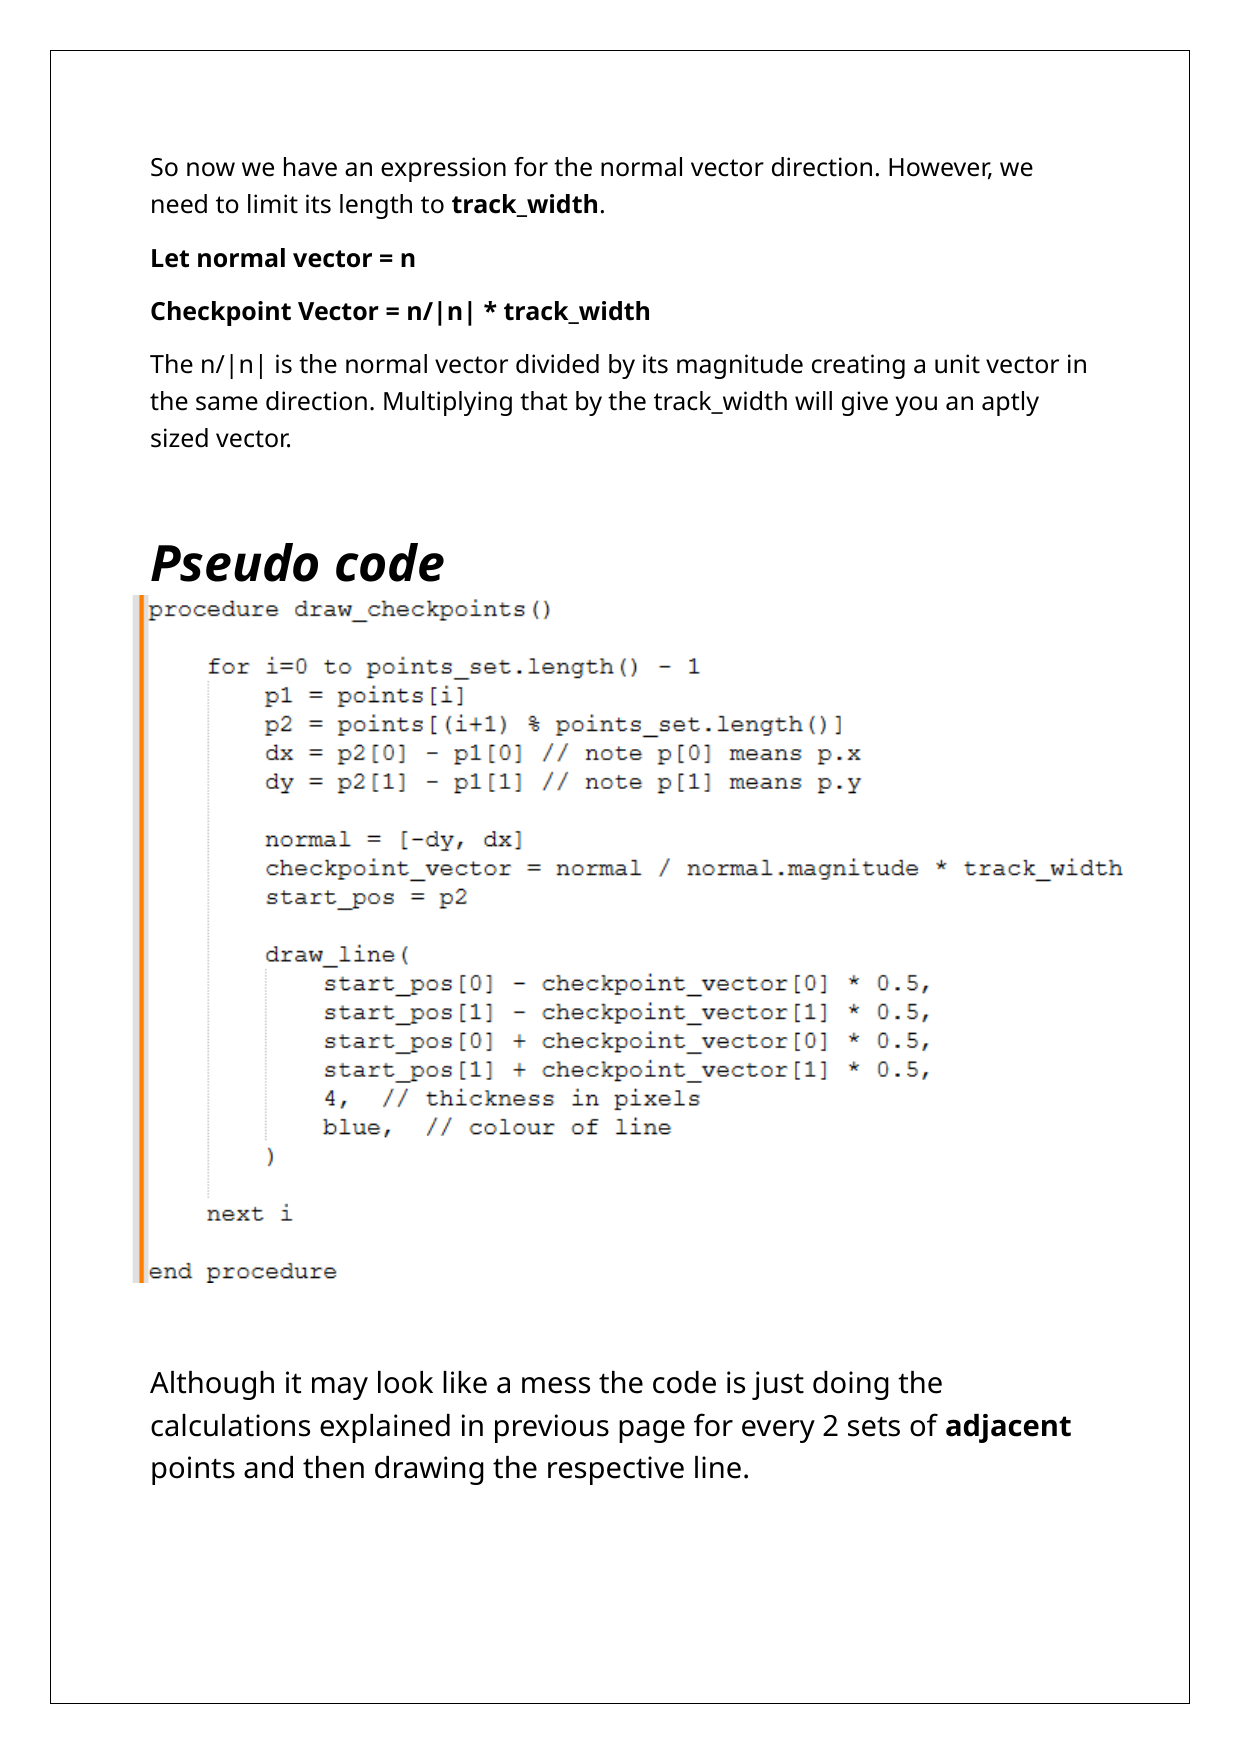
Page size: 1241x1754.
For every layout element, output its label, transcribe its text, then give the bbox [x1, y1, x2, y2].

text Let normal vector = n [150, 240, 1090, 274]
text Pseudo code [150, 527, 1090, 595]
text Checkpoint Vector = n/|n| * track_width [150, 294, 1090, 328]
picture [132, 595, 1147, 1283]
text So now we have an expression for the normal vector direction. However, we need to limit its length to track_width. [150, 150, 1090, 221]
text The n/|n| is the normal vector divided by its magnitude creating a unit vector in the same direction. Multiplying that by the track_width will give you an aptly sized vector. [150, 347, 1090, 455]
text Although it may look like a mess the code is just doing the calculations explained in previous page for every 2 sets of adjacent points and then drawing the respective line. [150, 1283, 1090, 1487]
